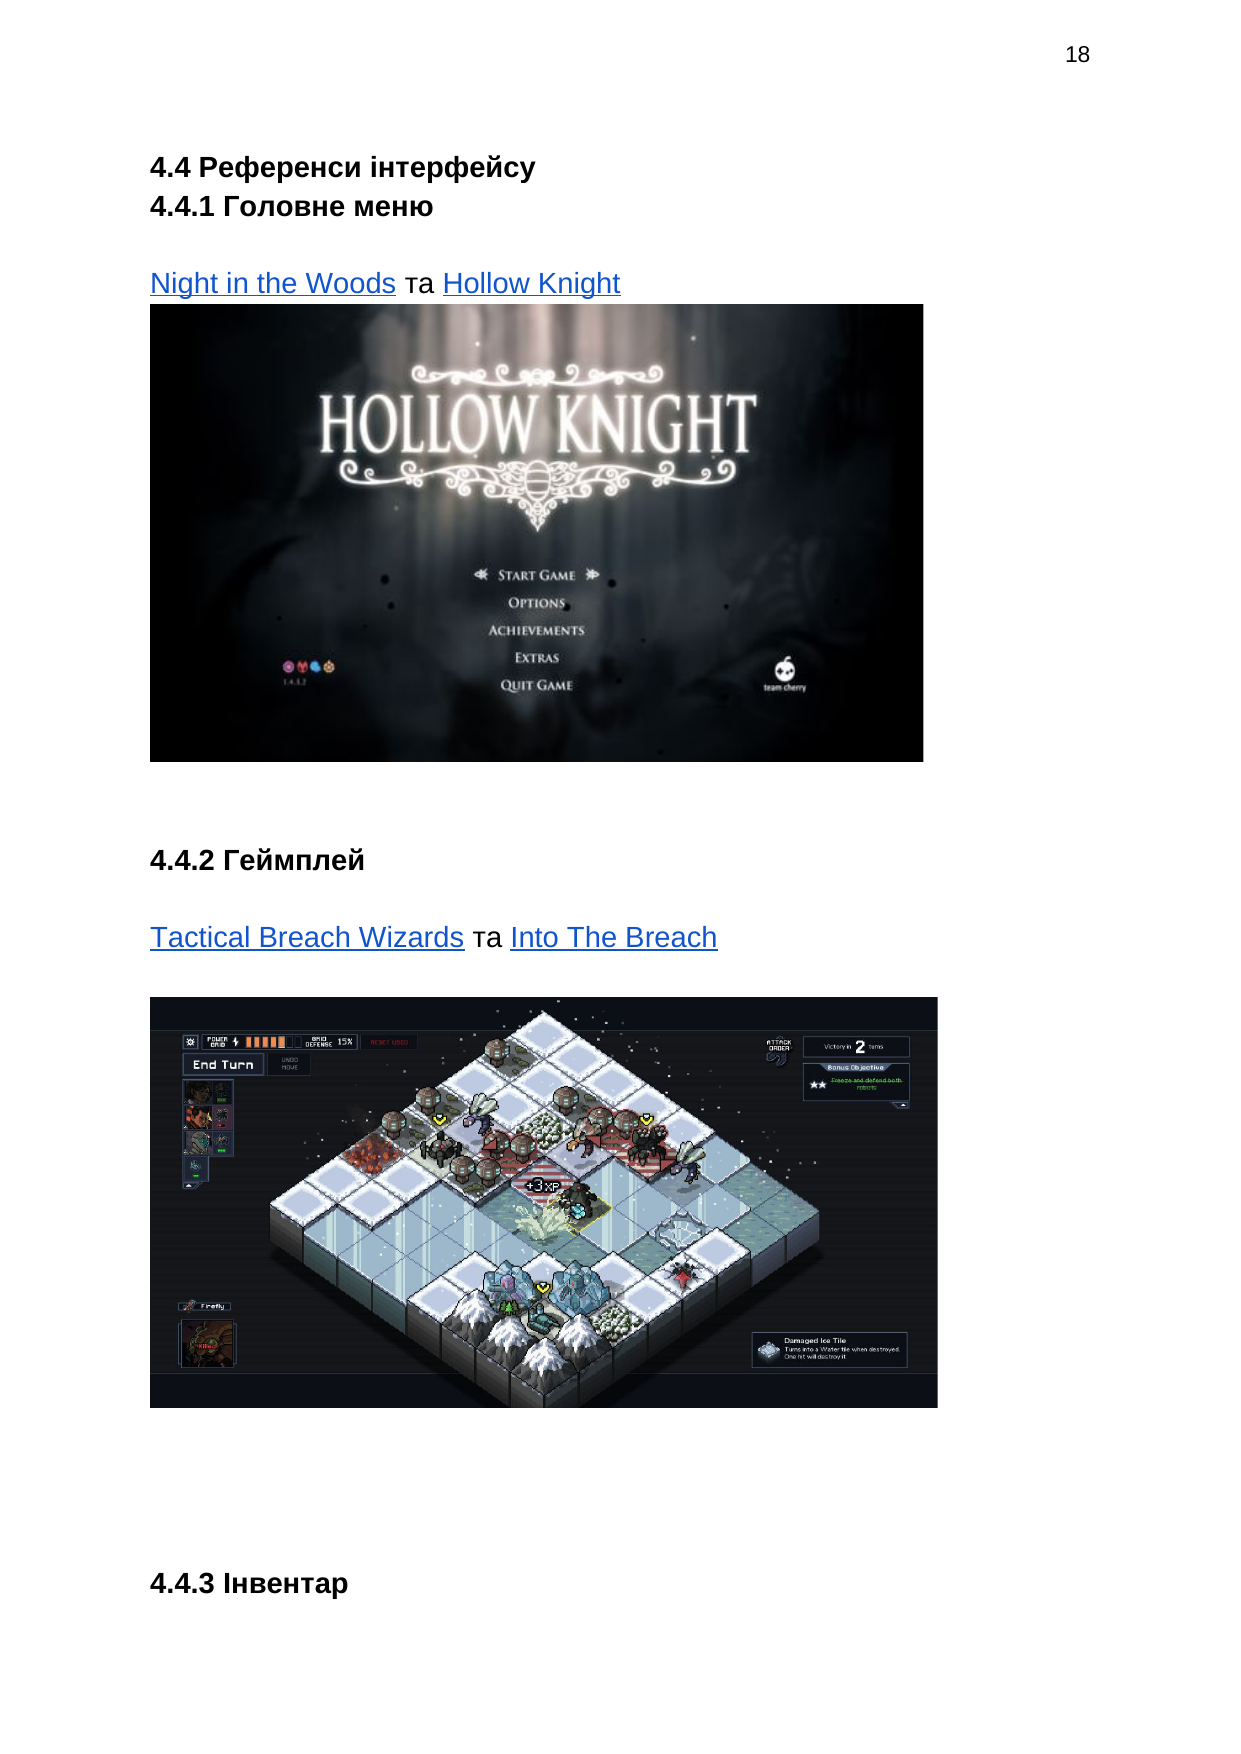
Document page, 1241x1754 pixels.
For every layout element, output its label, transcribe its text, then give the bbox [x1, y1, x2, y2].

subtitle 4.4.2 Геймплей [150, 843, 1090, 876]
picture [150, 304, 924, 762]
picture [150, 997, 938, 1408]
text Tactical Breach Wizards та Into The Breach [150, 920, 1090, 953]
subtitle 4.4.3 Інвентар [150, 1566, 1090, 1599]
subtitle 4.4.1 Головне меню [150, 188, 1090, 222]
subtitle 4.4 Референси інтерфейсу [150, 150, 1090, 183]
text Night in the Woods та Hollow Knight [150, 266, 1090, 299]
